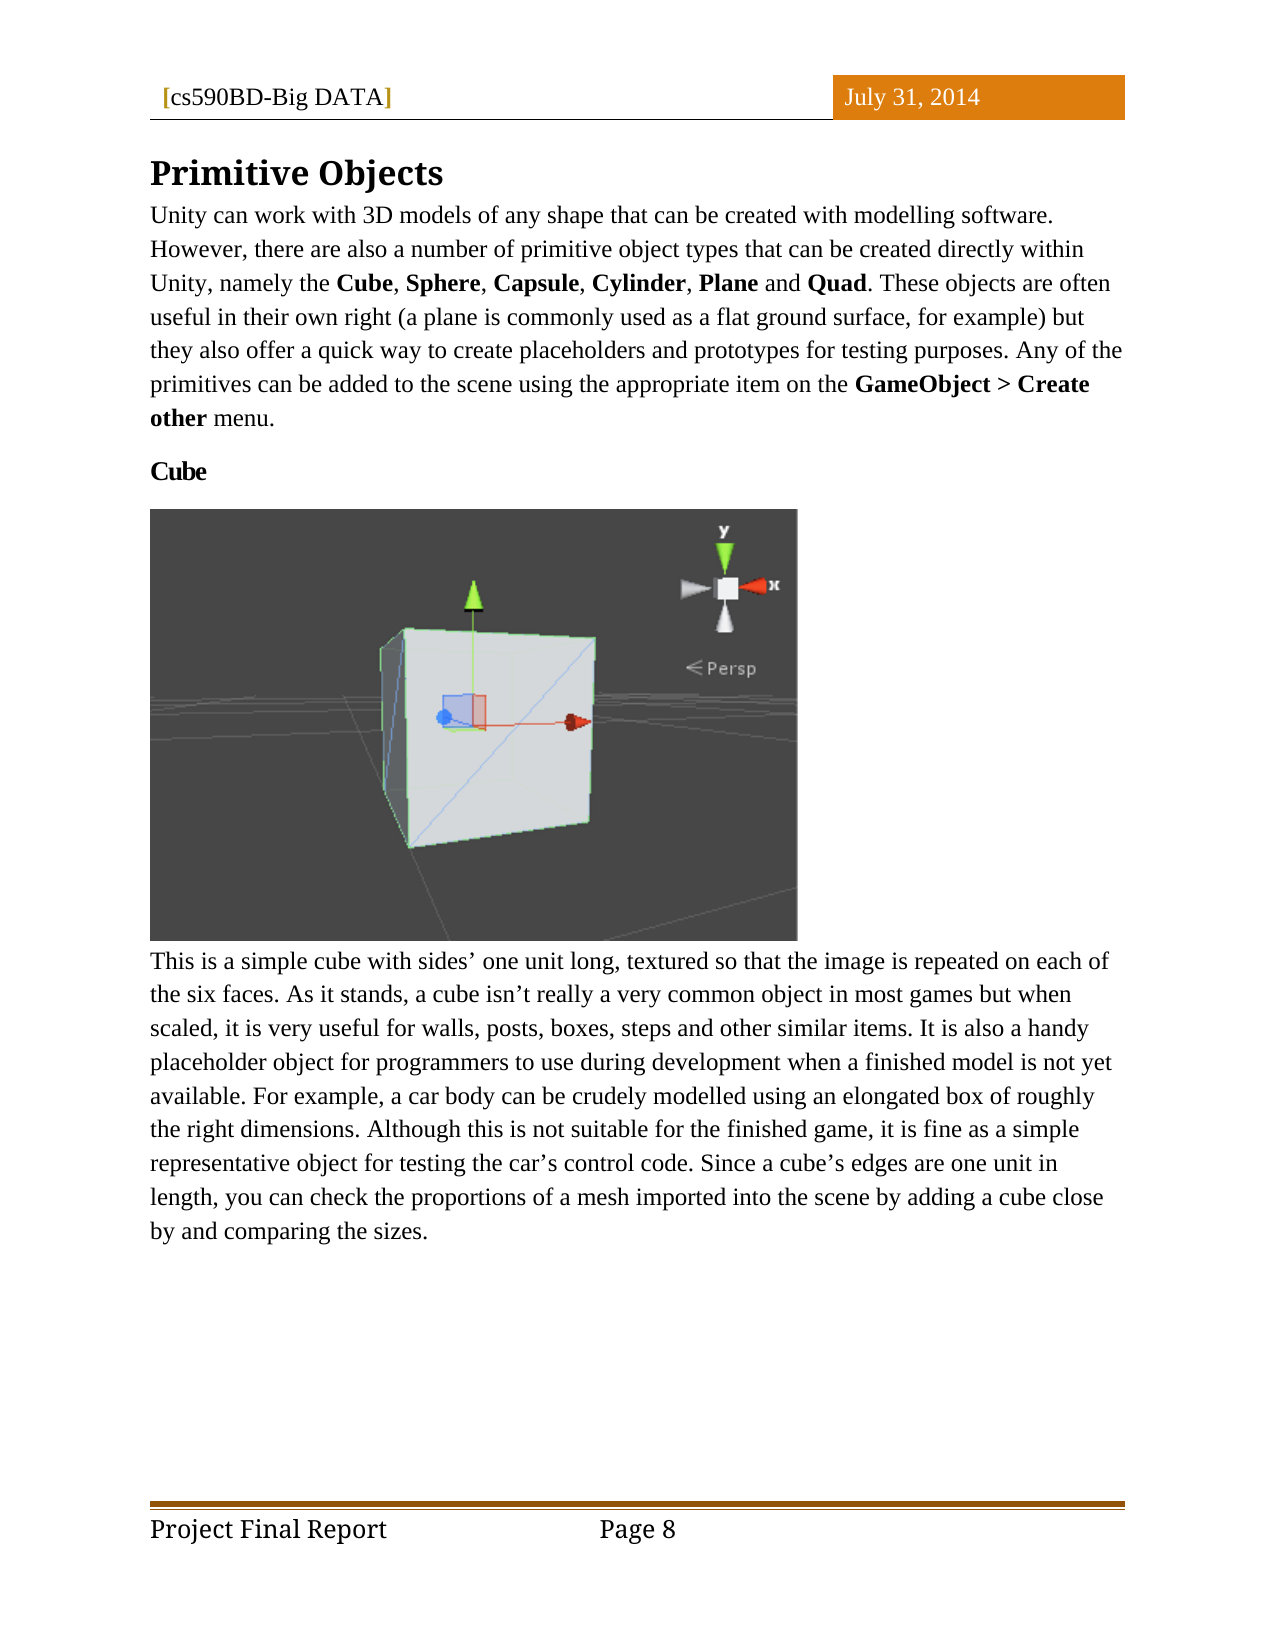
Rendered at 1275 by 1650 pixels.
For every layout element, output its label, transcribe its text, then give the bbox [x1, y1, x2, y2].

text Unity can work with 3D models of any shape that can be created with modelling software. However, there are also a number of primitive object types that can be created directly within Unity, namely the Cube, Sphere, Capsule, Cylinder, Plane and Quad. These objects are often useful in their own right (a plane is commonly used as a flat ground surface, for example) but they also offer a quick way to create placeholders and prototypes for testing purposes. Any of the primitives can be added to the scene using the appropriate item on the GameObject > Create other menu. [150, 195, 1125, 432]
picture [150, 509, 798, 941]
text This is a simple cube with sides’ one unit long, textured so that the image is repeated on each of the six faces. As it stands, a cube isn’t really a very common object in most games but when scaled, it is very useful for walls, posts, boxes, steps and other similar items. It is also a handy placeholder object for programmers to use during development when a finished model is not yet available. For example, a car body can be crudely modelled using an elongated box of roughly the right dimensions. Although this is not suitable for the finished game, it is fine as a simple representative object for testing the car’s control code. Since a cube’s edges are one unit in length, you can check the proportions of a mesh imported into the scene by adding a cube close by and comparing the sizes. [150, 941, 1125, 1244]
subtitle Primitive Objects [150, 150, 1125, 195]
subtitle Cube [150, 455, 1125, 486]
